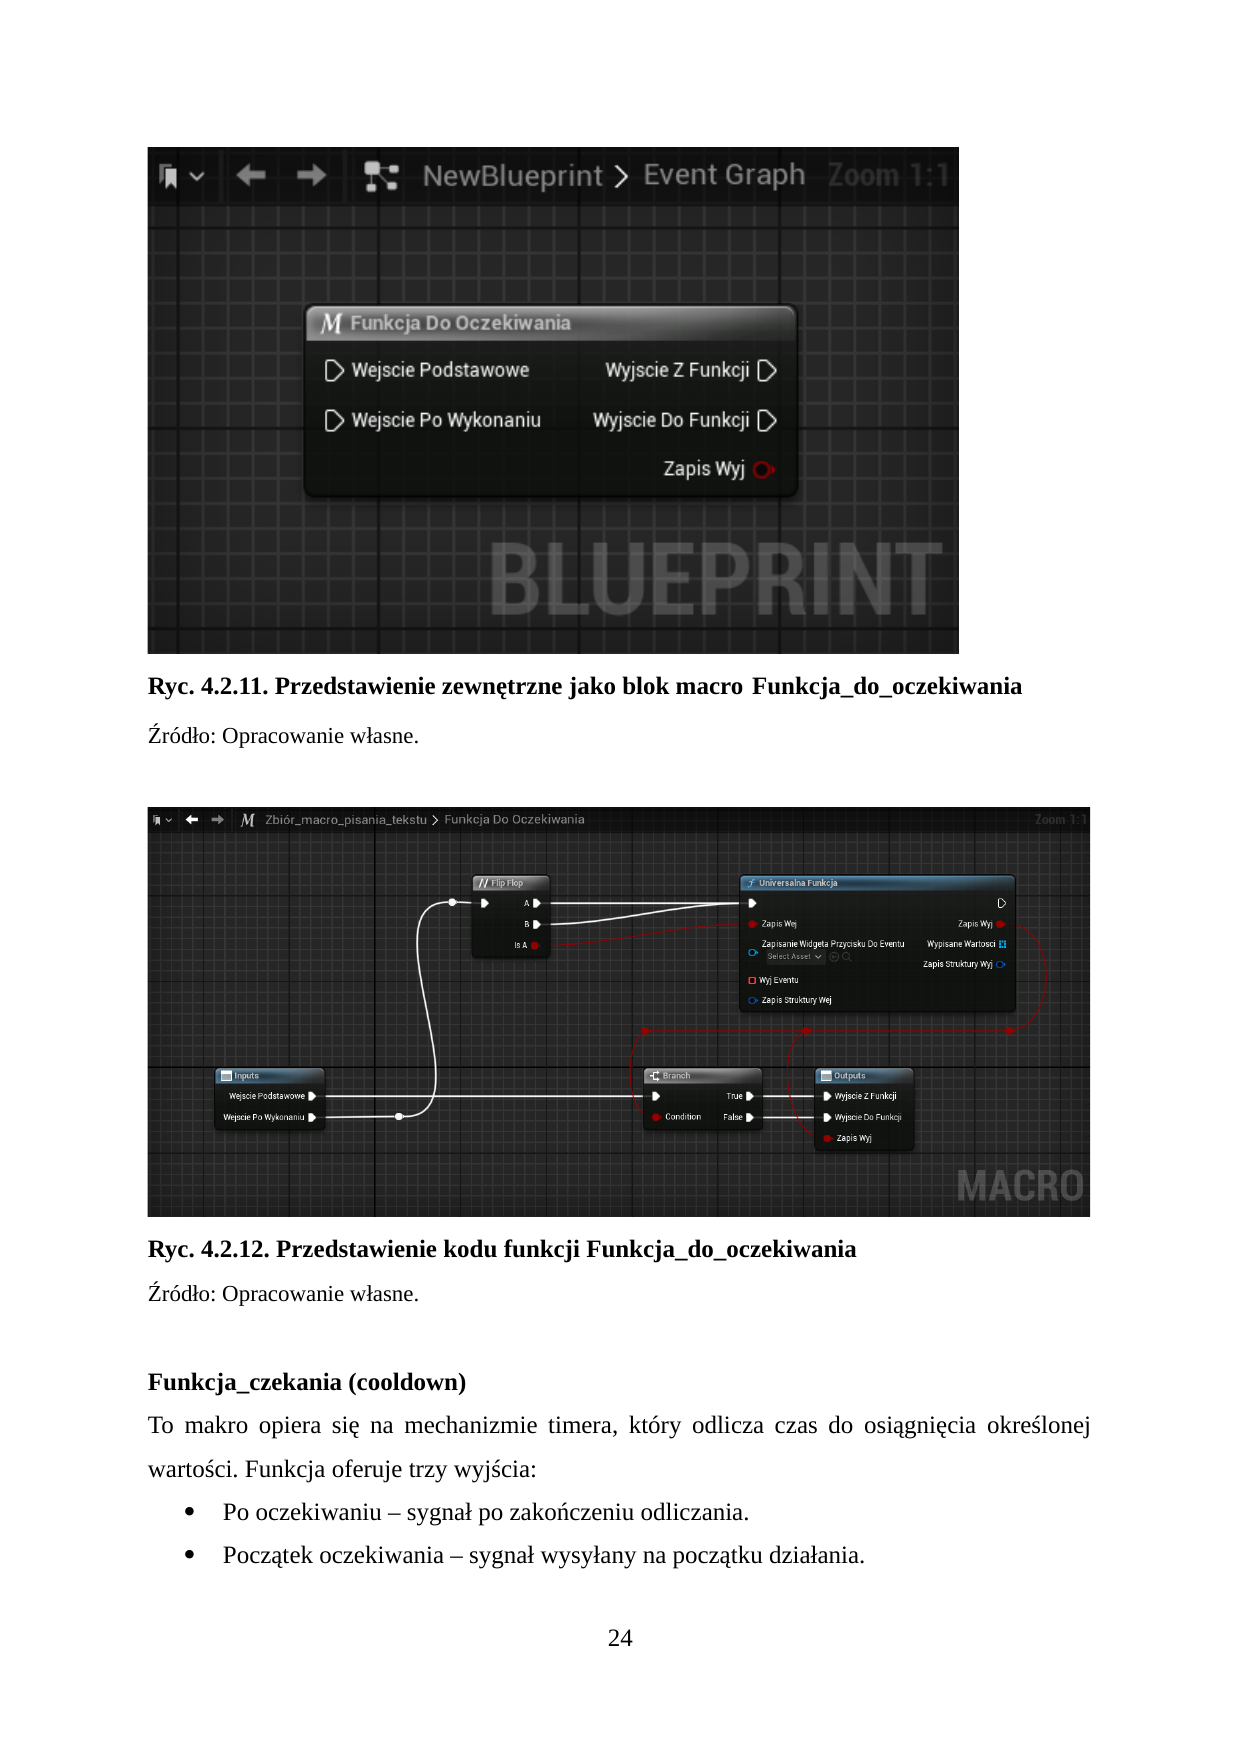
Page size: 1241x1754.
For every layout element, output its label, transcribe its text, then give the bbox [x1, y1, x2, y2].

text Funkcja_czekania (cooldown) [148, 1367, 1093, 1396]
text Ryc. 4.2.12. Przedstawienie kodu funkcji Funkcja_do_oczekiwania [148, 1234, 1093, 1263]
list Po oczekiwaniu – sygnał po zakończeniu odliczania. [185, 1497, 1093, 1526]
list Początek oczekiwania – sygnał wysyłany na początku działania. [185, 1540, 1093, 1569]
picture [147, 147, 959, 654]
text Źródło: Opracowanie własne. [148, 722, 1093, 749]
text Ryc. 4.2.11. Przedstawienie zewnętrzne jako blok macro Funkcja_do_oczekiwania [148, 671, 1093, 700]
text To makro opiera się na mechanizmie timera, który odlicza czas do osiągnięcia określonej wartości. Funkcja oferuje trzy wyjścia: [148, 1411, 1093, 1482]
text Źródło: Opracowanie własne. [148, 1280, 1093, 1306]
picture [147, 807, 1091, 1217]
